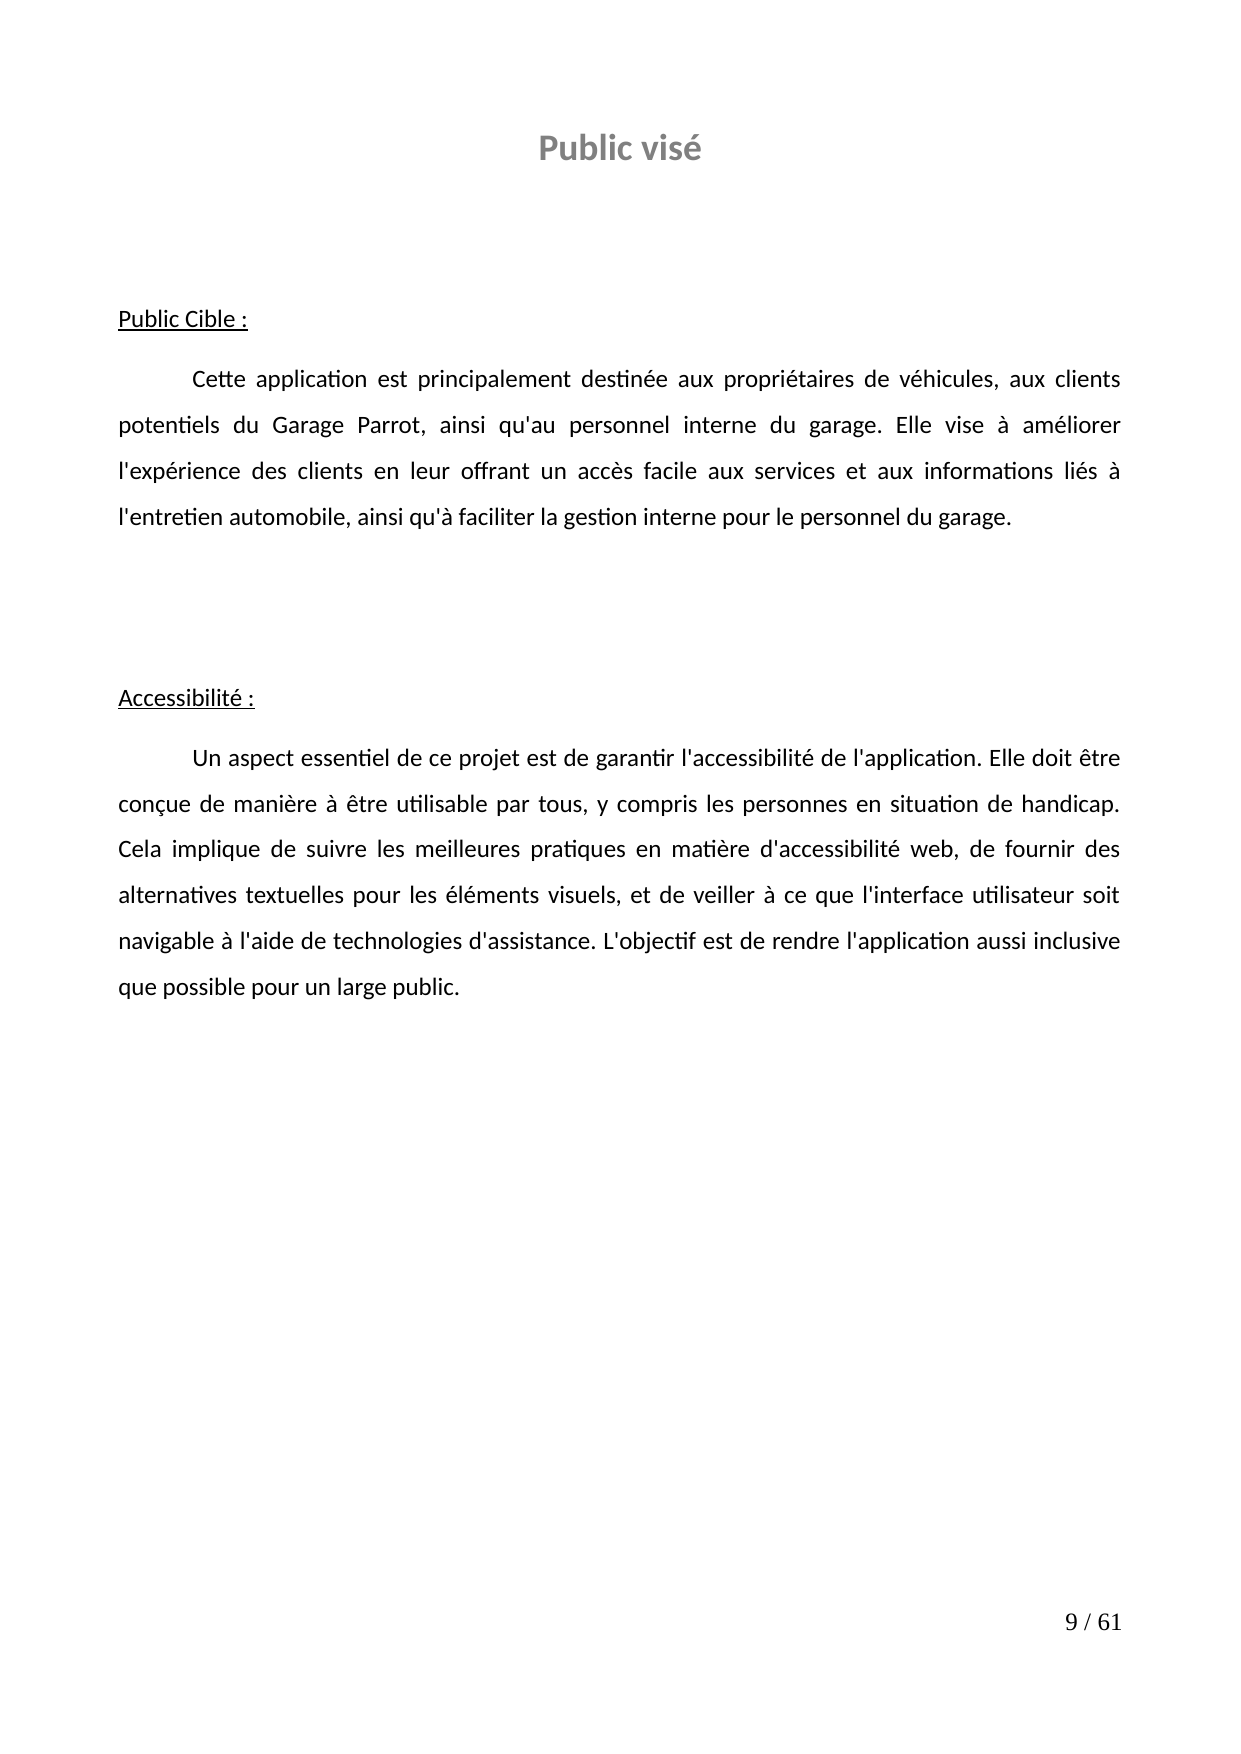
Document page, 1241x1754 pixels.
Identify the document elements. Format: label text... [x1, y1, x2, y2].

text Cette application est principalement destinée aux propriétaires de véhicules, aux clients potentiels du Garage Parrot, ainsi qu'au personnel interne du garage. Elle vise à améliorer l'expérience des clients en leur offrant un accès facile aux services et aux informations liés à l'entretien automobile, ainsi qu'à faciliter la gestion interne pour le personnel du garage. [118, 364, 1122, 531]
text Accessibilité : [118, 682, 1122, 712]
subtitle Public visé [118, 124, 1122, 170]
text Un aspect essentiel de ce projet est de garantir l'accessibilité de l'application. Elle doit être conçue de manière à être utilisable par tous, y compris les personnes en situation de handicap. Cela implique de suivre les meilleures pratiques en matière d'accessibilité web, de fournir des alternatives textuelles pour les éléments visuels, et de veiller à ce que l'interface utilisateur soit navigable à l'aide de technologies d'assistance. L'objectif est de rendre l'application aussi inclusive que possible pour un large public. [118, 742, 1122, 1001]
text Public Cible : [118, 303, 1122, 334]
